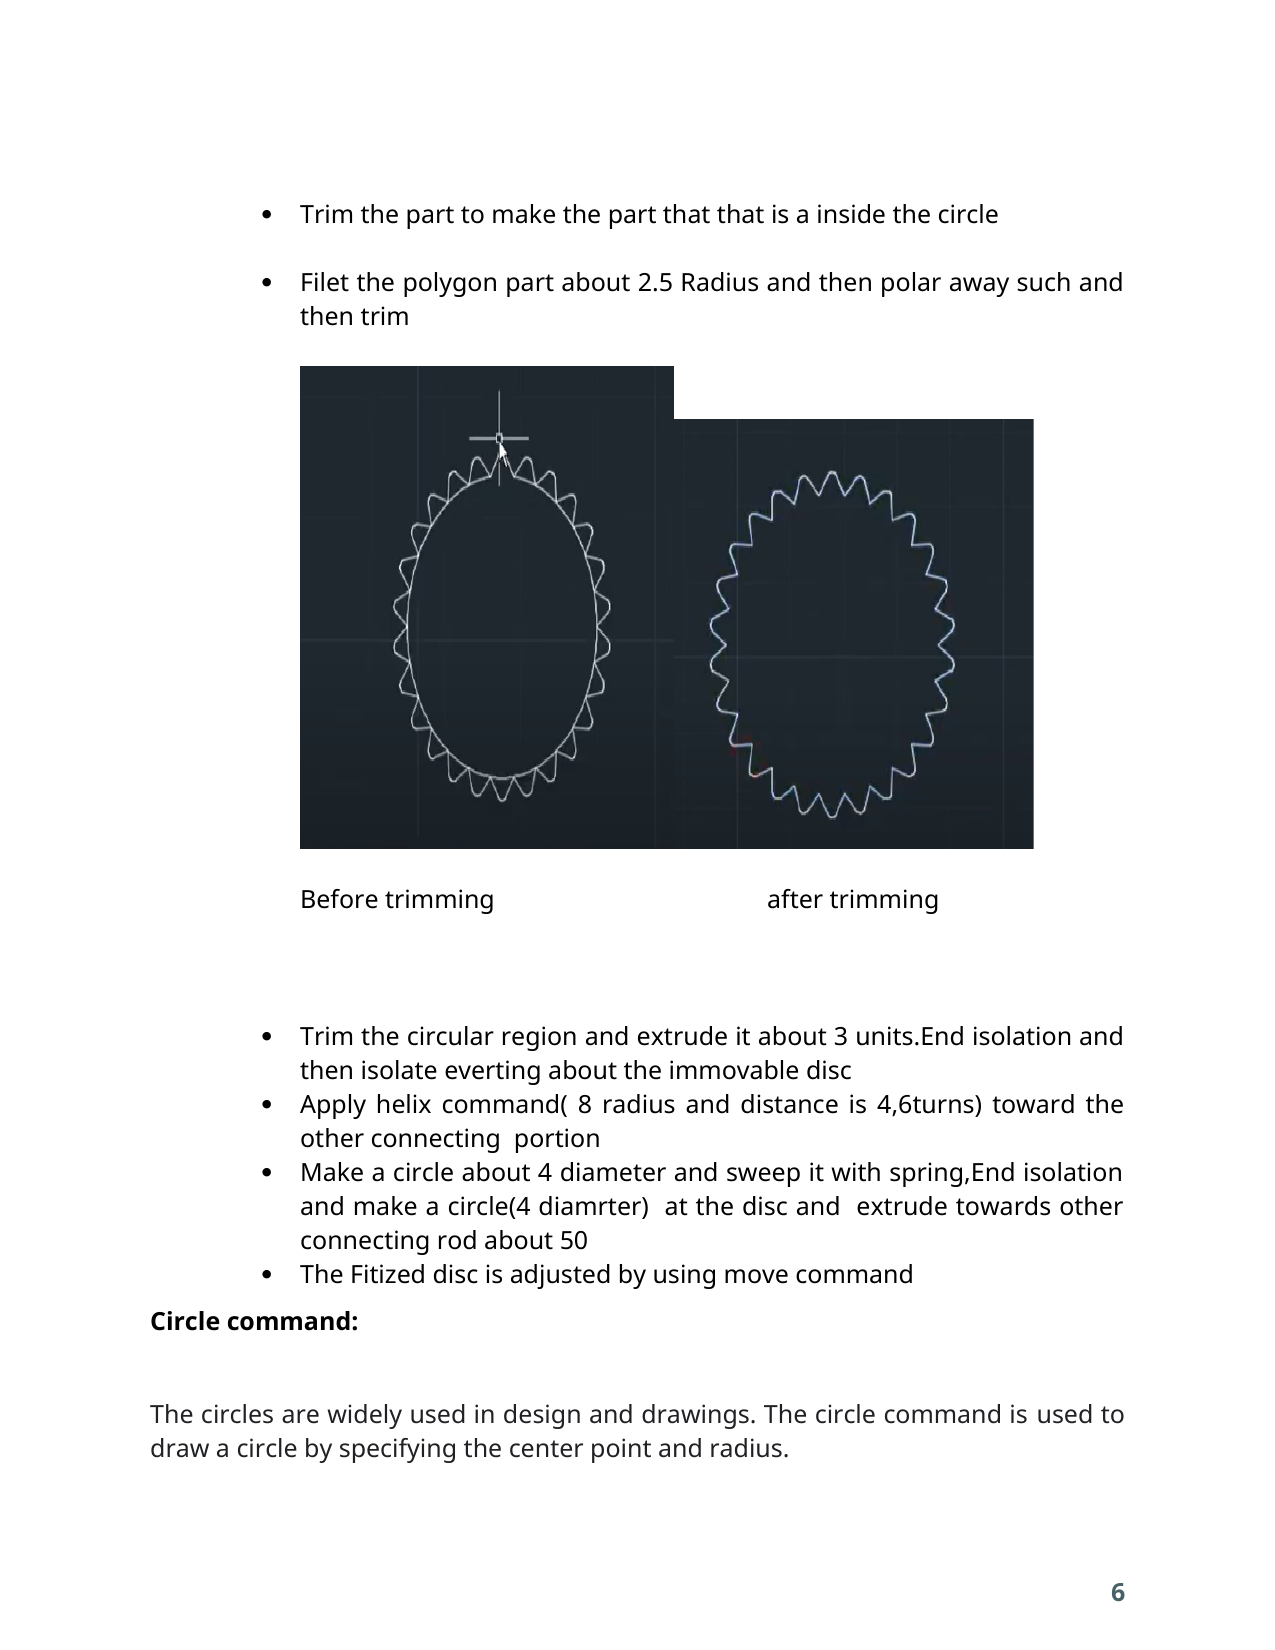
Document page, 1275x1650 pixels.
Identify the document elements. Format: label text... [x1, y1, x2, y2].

picture [300, 366, 1034, 849]
text Circle command: [150, 1303, 1125, 1337]
text The circles are widely used in design and drawings. The circle command is used to draw a circle by specifying the center point and radius. [150, 1397, 1125, 1465]
list Apply helix command( 8 radius and distance is 4,6turns) toward the other connecting portion [262, 1087, 1125, 1155]
list Trim the circular region and extrude it about 3 units.End isolation and then isolate everting about the immovable disc [262, 1018, 1125, 1087]
list Trim the part to make the part that that is a inside the circle [262, 197, 1125, 231]
list Make a circle about 4 diameter and sweep it with spring,End isolation and make a circle(4 diamrter) at the disc and extrude towards other connecting rod about 50 [262, 1155, 1125, 1257]
list Filet the polygon part about 2.5 Radius and then polar away such and then trim [262, 265, 1125, 333]
list The Fitized disc is adjusted by using move command [262, 1257, 1125, 1291]
list Before trimming after trimming [300, 882, 1125, 916]
